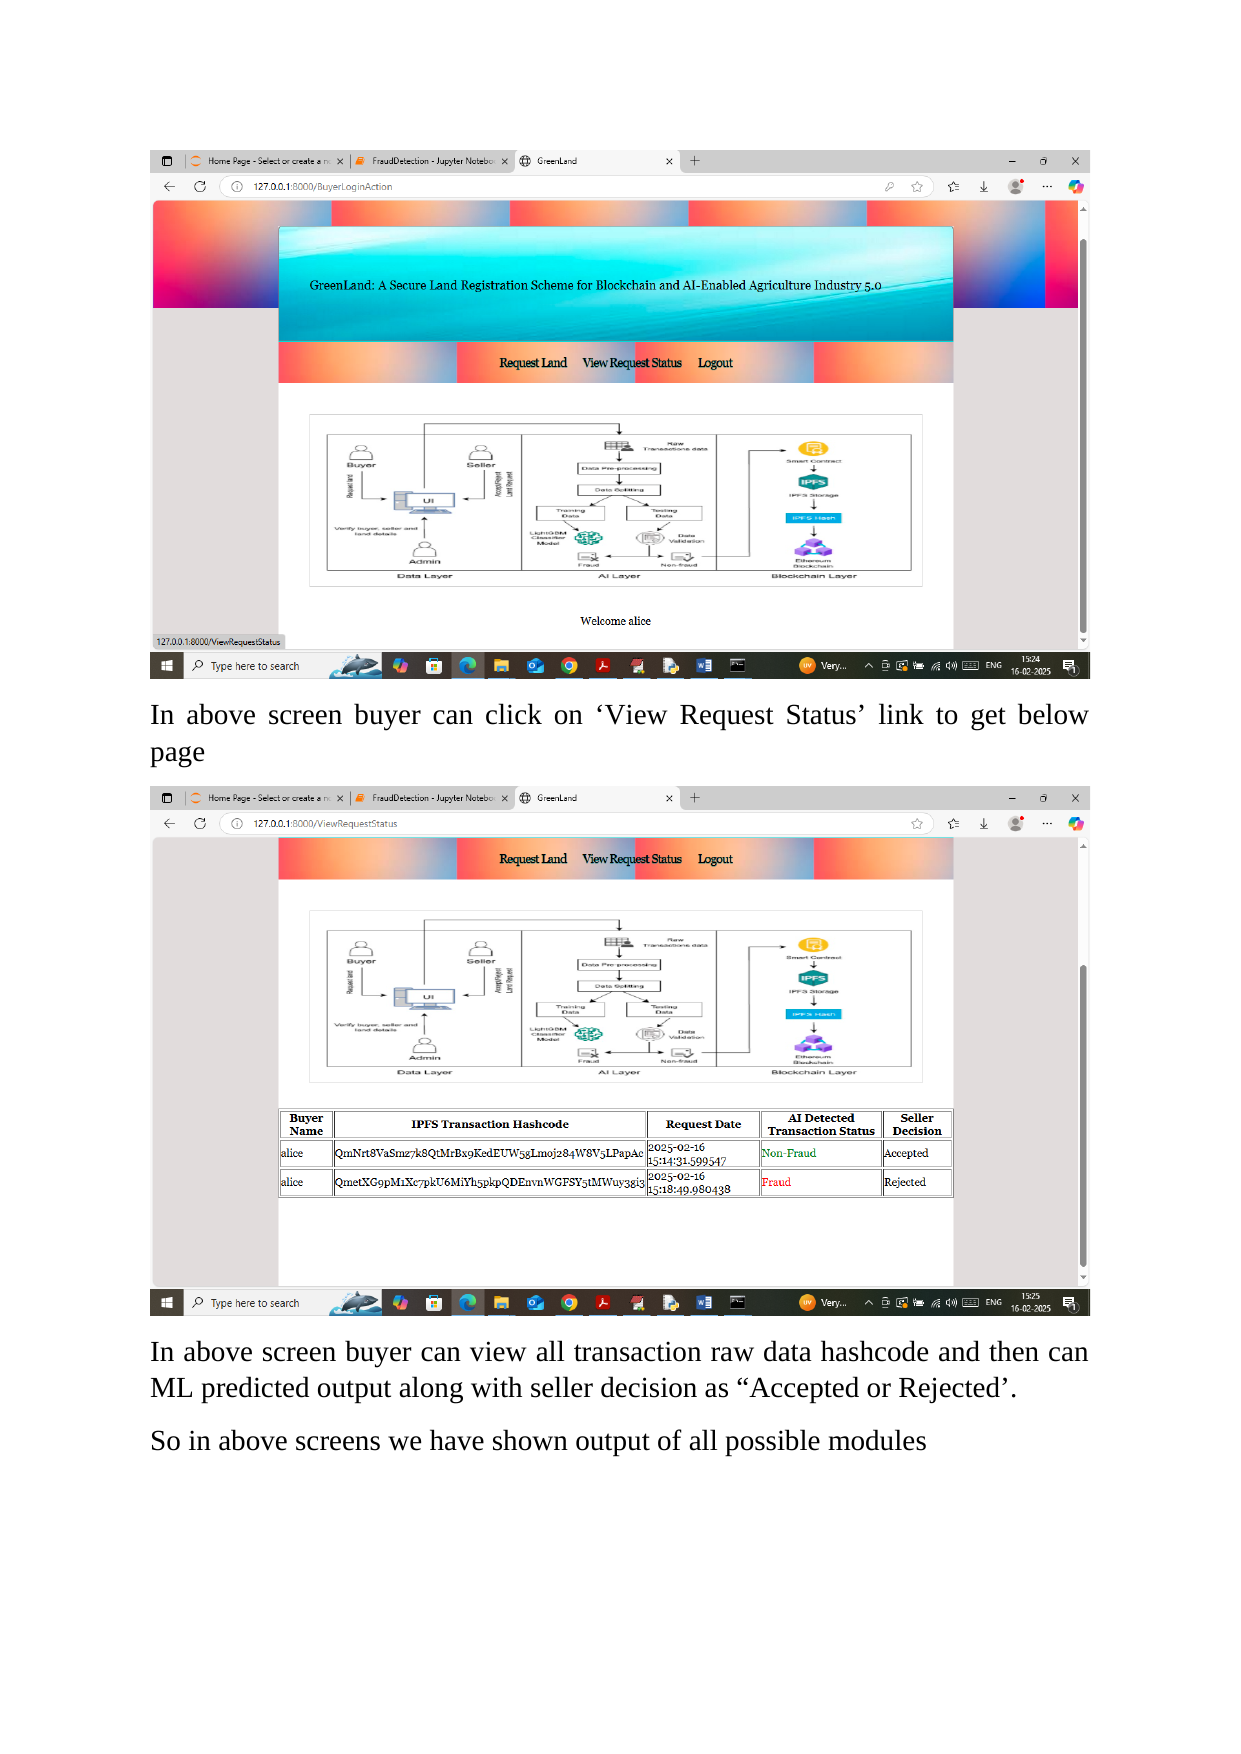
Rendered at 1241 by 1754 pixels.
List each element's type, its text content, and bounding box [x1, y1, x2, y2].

text In above screen buyer can view all transaction raw data hashcode and then can ML predicted output along with seller decision as “Accepted or Rejected’. [150, 1334, 1090, 1404]
picture [150, 786, 1091, 1316]
text In above screen buyer can click on ‘View Request Status’ link to get below page [150, 697, 1090, 767]
text So in above screens we have shown output of all possible modules [150, 1423, 1090, 1456]
picture [150, 150, 1091, 679]
